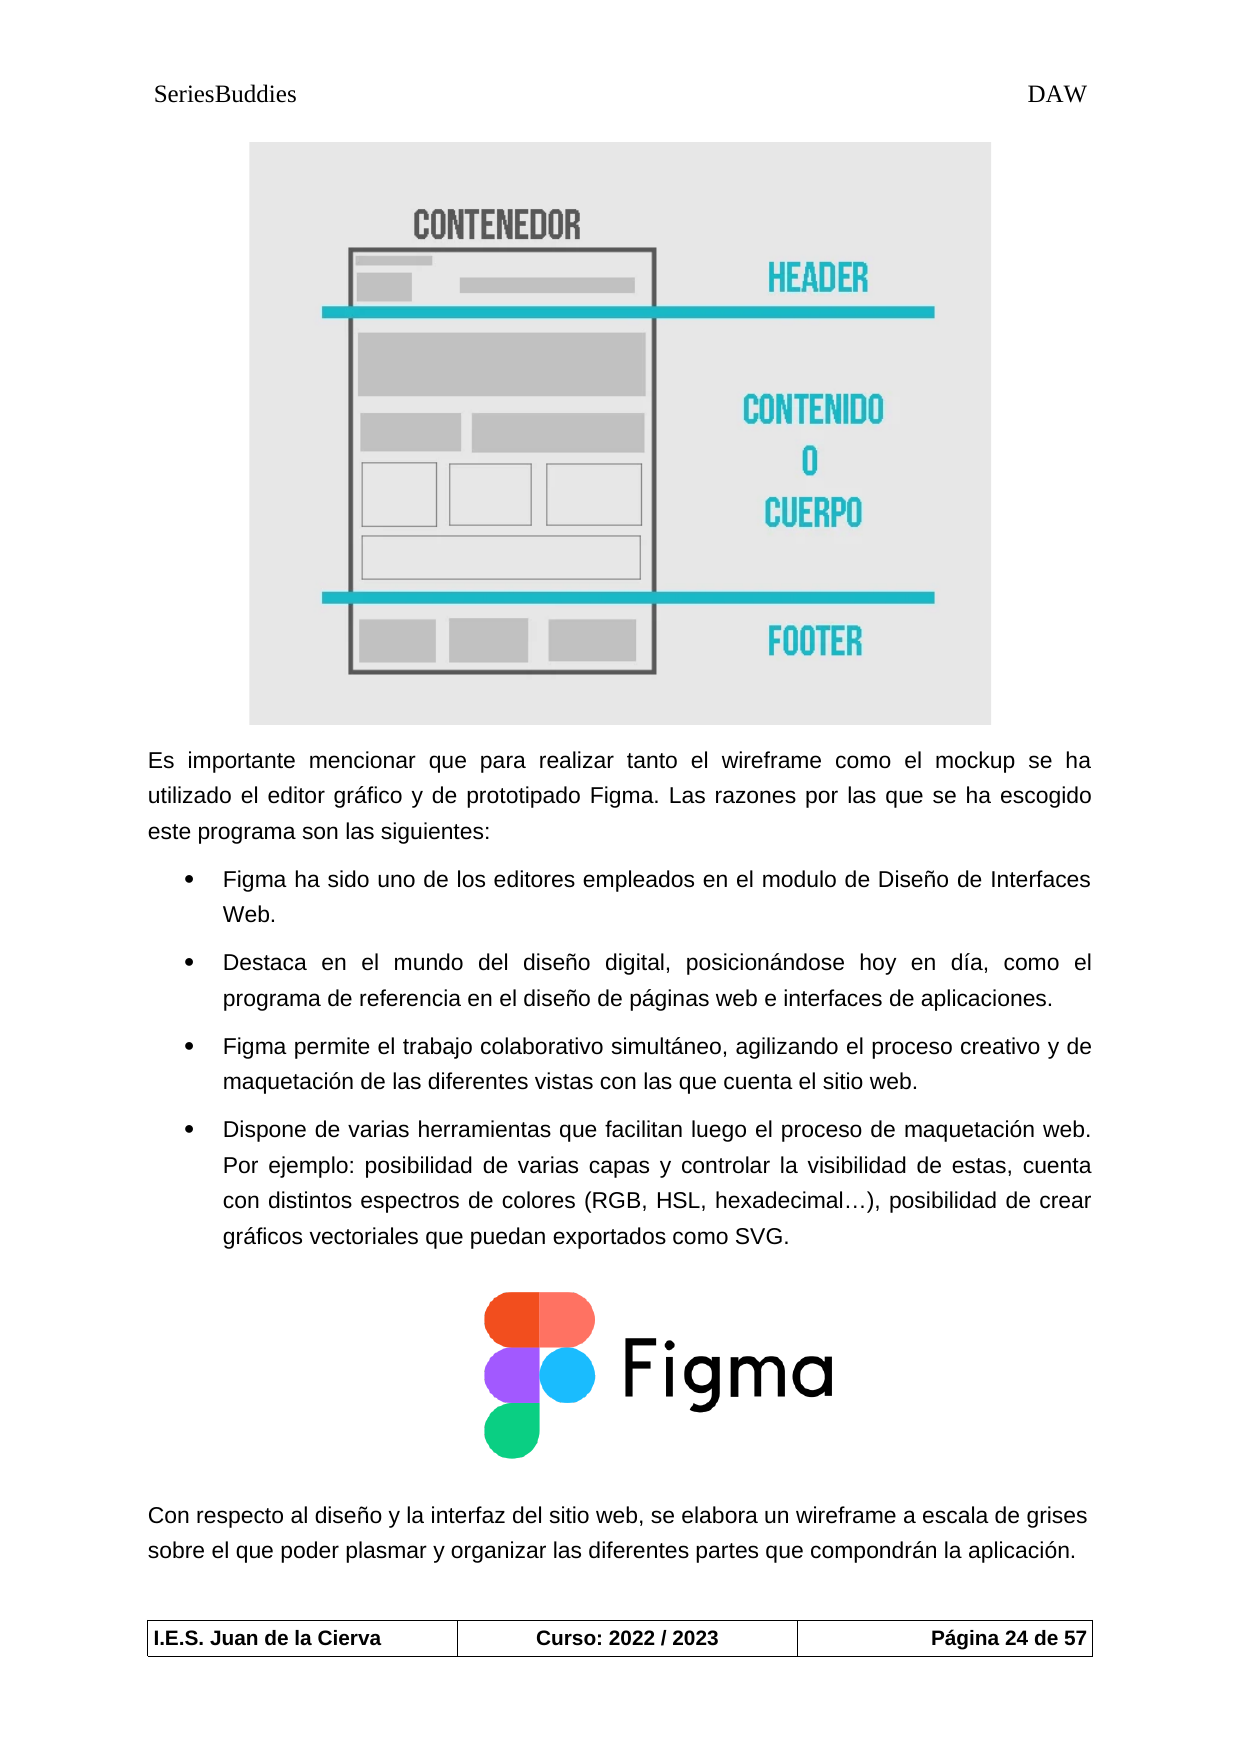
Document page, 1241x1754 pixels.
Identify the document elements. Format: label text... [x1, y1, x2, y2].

picture [449, 1270, 867, 1480]
list Figma ha sido uno de los editores empleados en el modulo de Diseño de Interfaces Web. [185, 866, 1093, 928]
list Destaca en el mundo del diseño digital, posicionándose hoy en día, como el programa de referencia en el diseño de páginas web e interfaces de aplicaciones. [185, 949, 1093, 1011]
list Dispone de varias herramientas que facilitan luego el proceso de maquetación web. Por ejemplo: posibilidad de varias capas y controlar la visibilidad de estas, cuenta con distintos espectros de colores (RGB, HSL, hexadecimal…), posibilidad de crear gráficos vectoriales que puedan exportados como SVG. [185, 1116, 1093, 1249]
picture [249, 142, 992, 725]
text Es importante mencionar que para realizar tanto el wireframe como el mockup se ha utilizado el editor gráfico y de prototipado Figma. Las razones por las que se ha escogido este programa son las siguientes: [148, 747, 1093, 844]
list Figma permite el trabajo colaborativo simultáneo, agilizando el proceso creativo y de maquetación de las diferentes vistas con las que cuenta el sitio web. [185, 1033, 1093, 1094]
text Con respecto al diseño y la interfaz del sitio web, se elabora un wireframe a escala de grises sobre el que poder plasmar y organizar las diferentes partes que compondrán la aplicación. [148, 1502, 1093, 1564]
